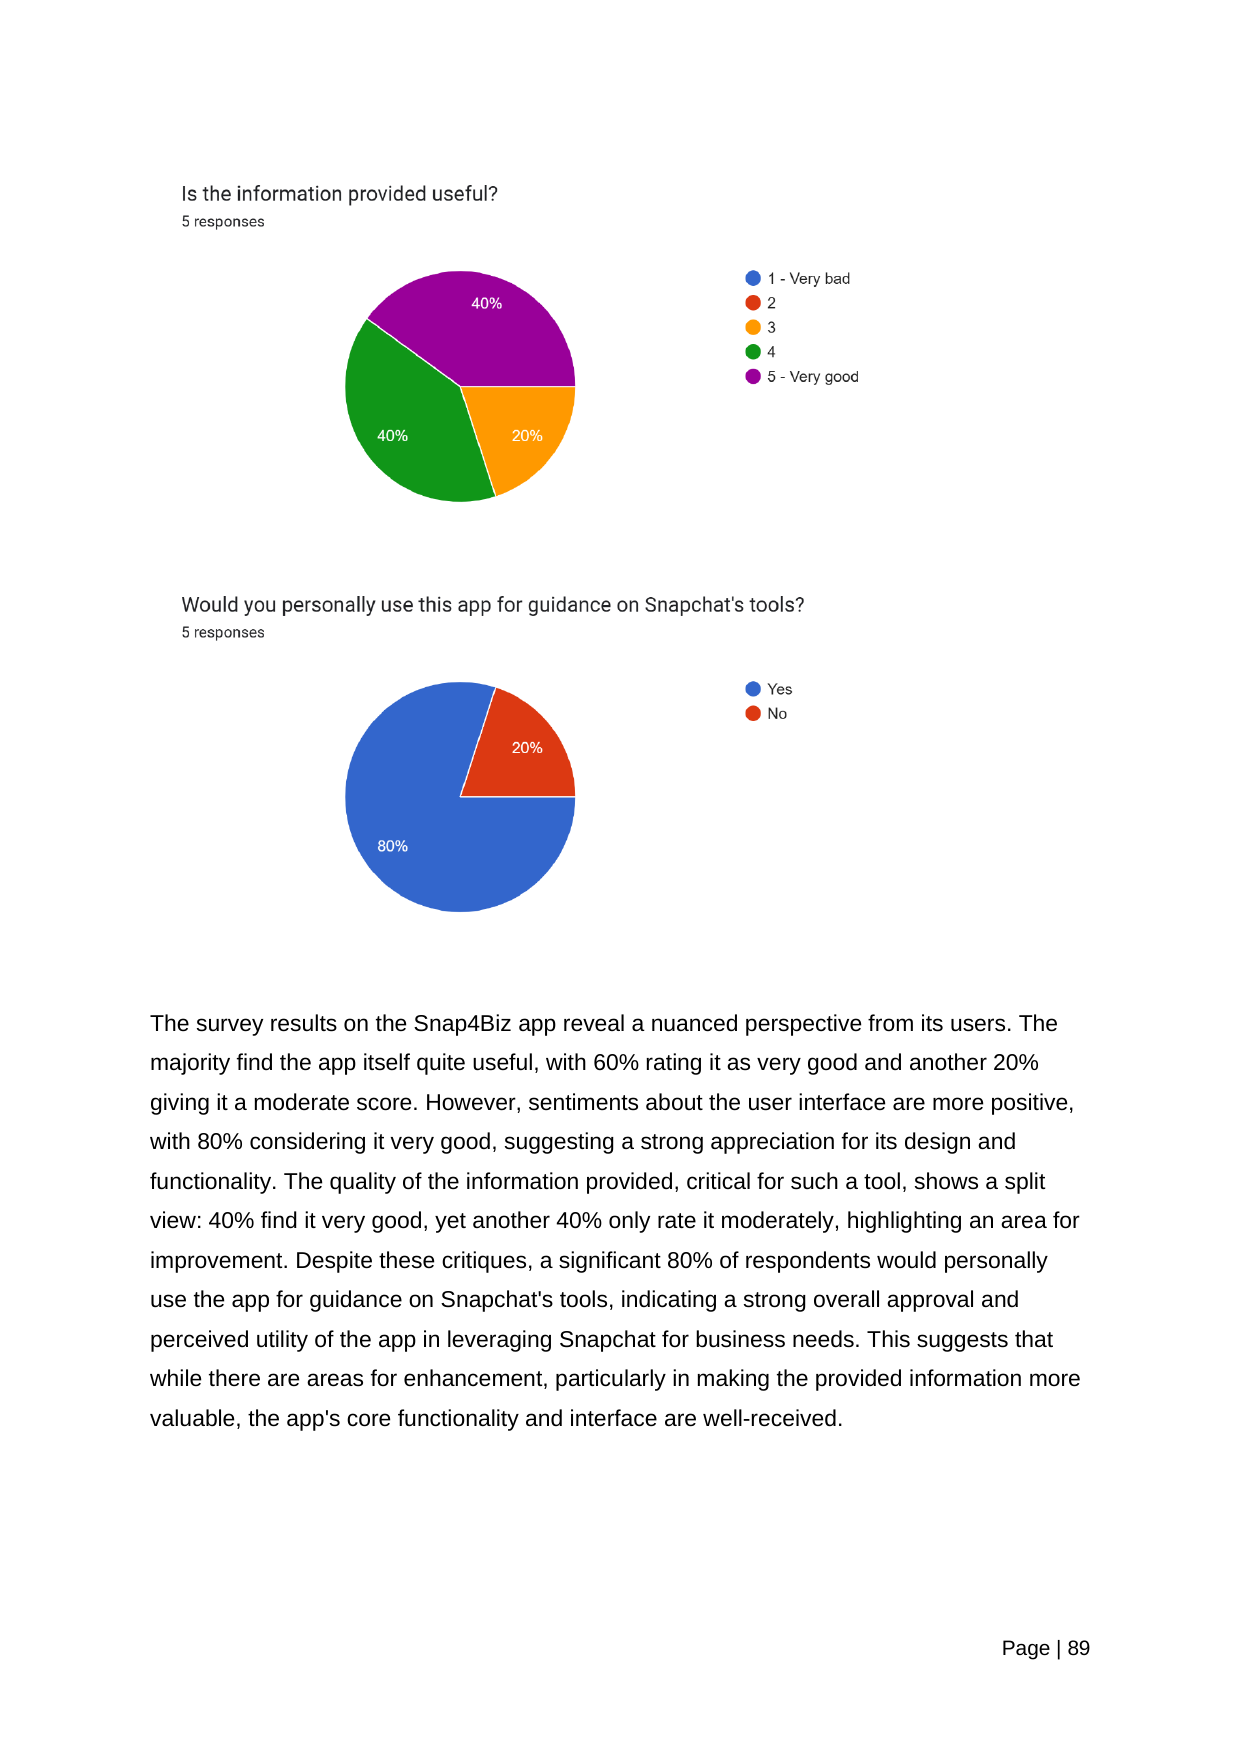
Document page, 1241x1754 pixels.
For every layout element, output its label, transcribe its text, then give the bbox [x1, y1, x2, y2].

picture [150, 150, 1091, 546]
text The survey results on the Snap4Biz app reveal a nuanced perspective from its users. The majority find the app itself quite useful, with 60% rating it as very good and another 20% giving it a moderate score. However, sentiments about the user interface are more positive, with 80% considering it very good, suggesting a strong appreciation for its design and functionality. The quality of the information provided, critical for such a tool, shows a split view: 40% find it very good, yet another 40% only rate it moderately, highlighting an area for improvement. Despite these critiques, a significant 80% of respondents would personally use the app for guidance on Snapchat's tools, indicating a strong overall approval and perceived utility of the app in leveraging Snapchat for business needs. This suggests that while there are areas for enhancement, particularly in making the provided information more valuable, the app's core functionality and interface are well-received. [150, 1010, 1090, 1431]
picture [150, 560, 1091, 956]
